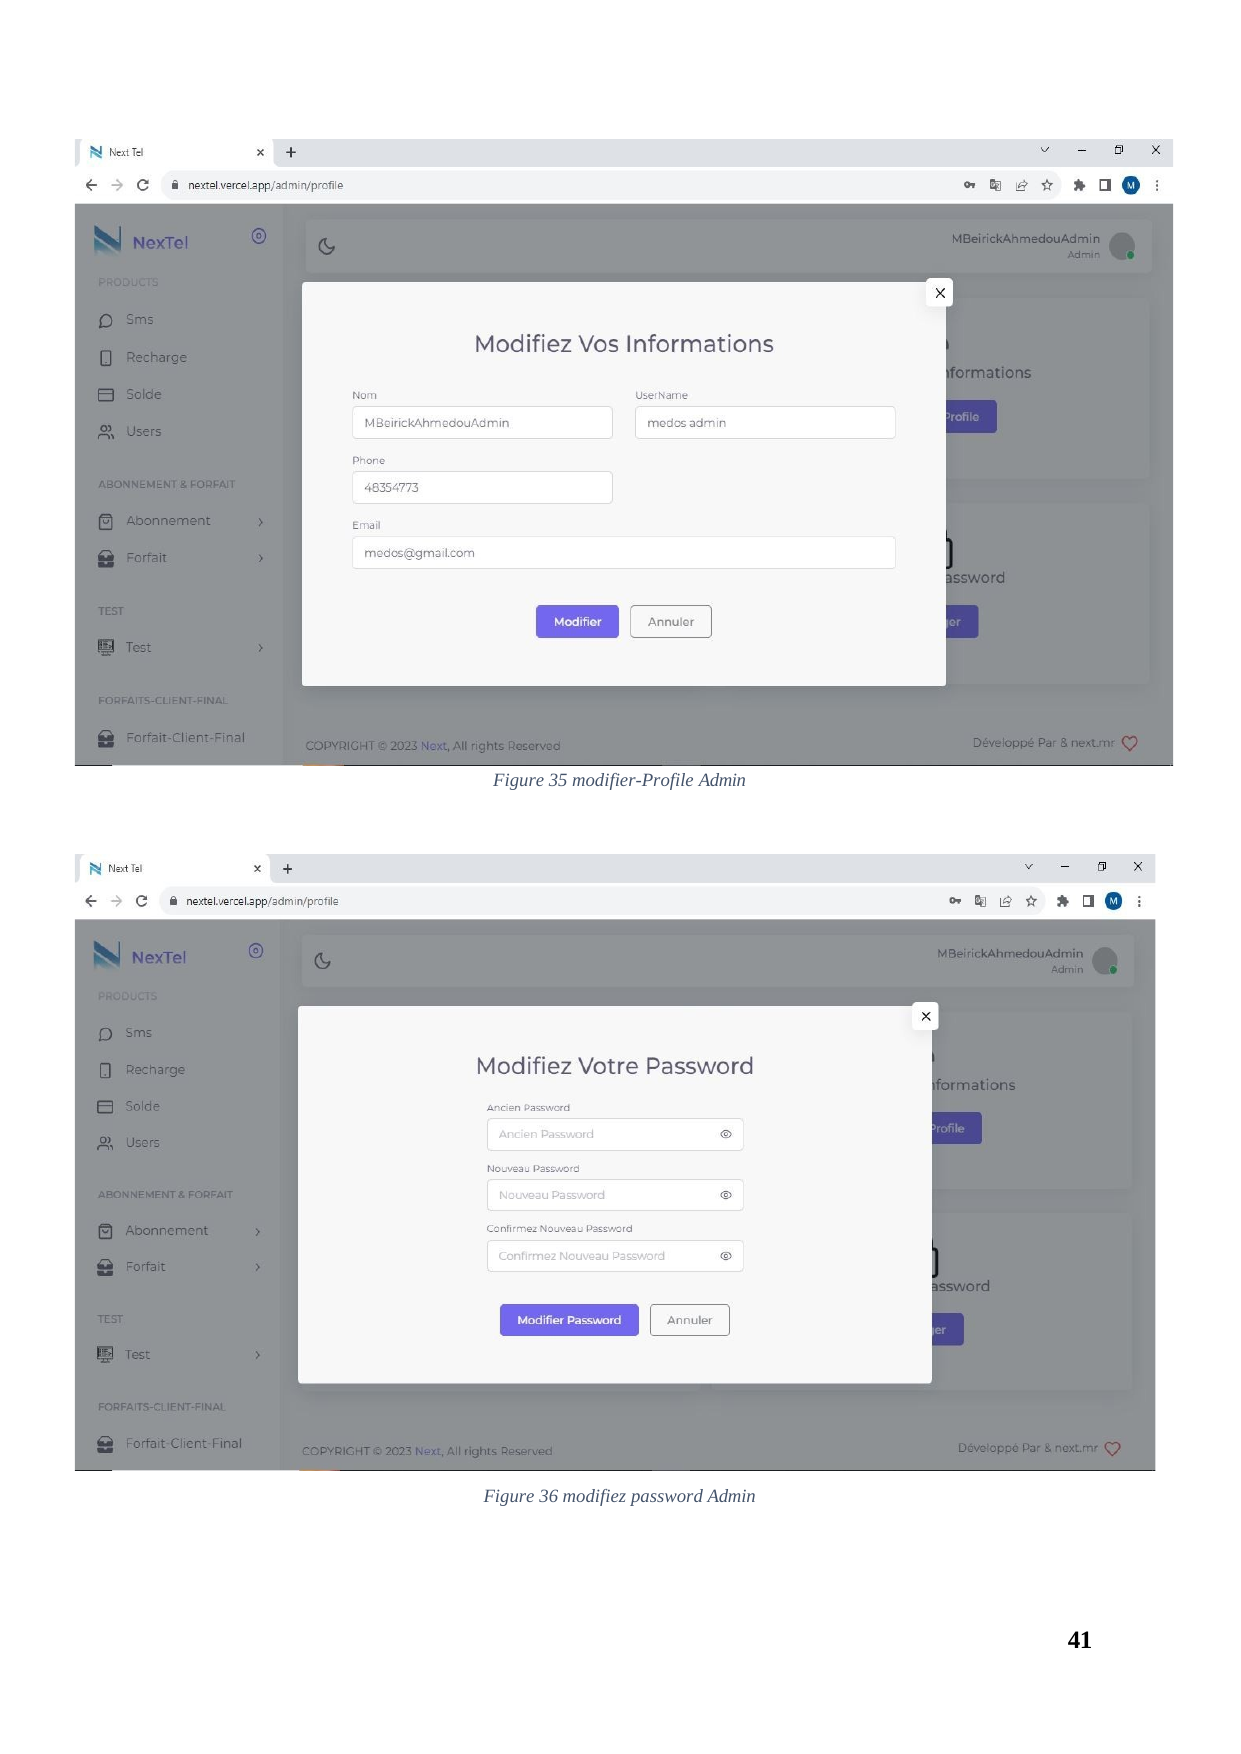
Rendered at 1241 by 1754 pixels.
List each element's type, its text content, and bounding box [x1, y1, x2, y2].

picture [74, 139, 1174, 766]
text Figure 35 modifier-Profile Admin [87, 769, 1152, 791]
picture [74, 854, 1156, 1471]
